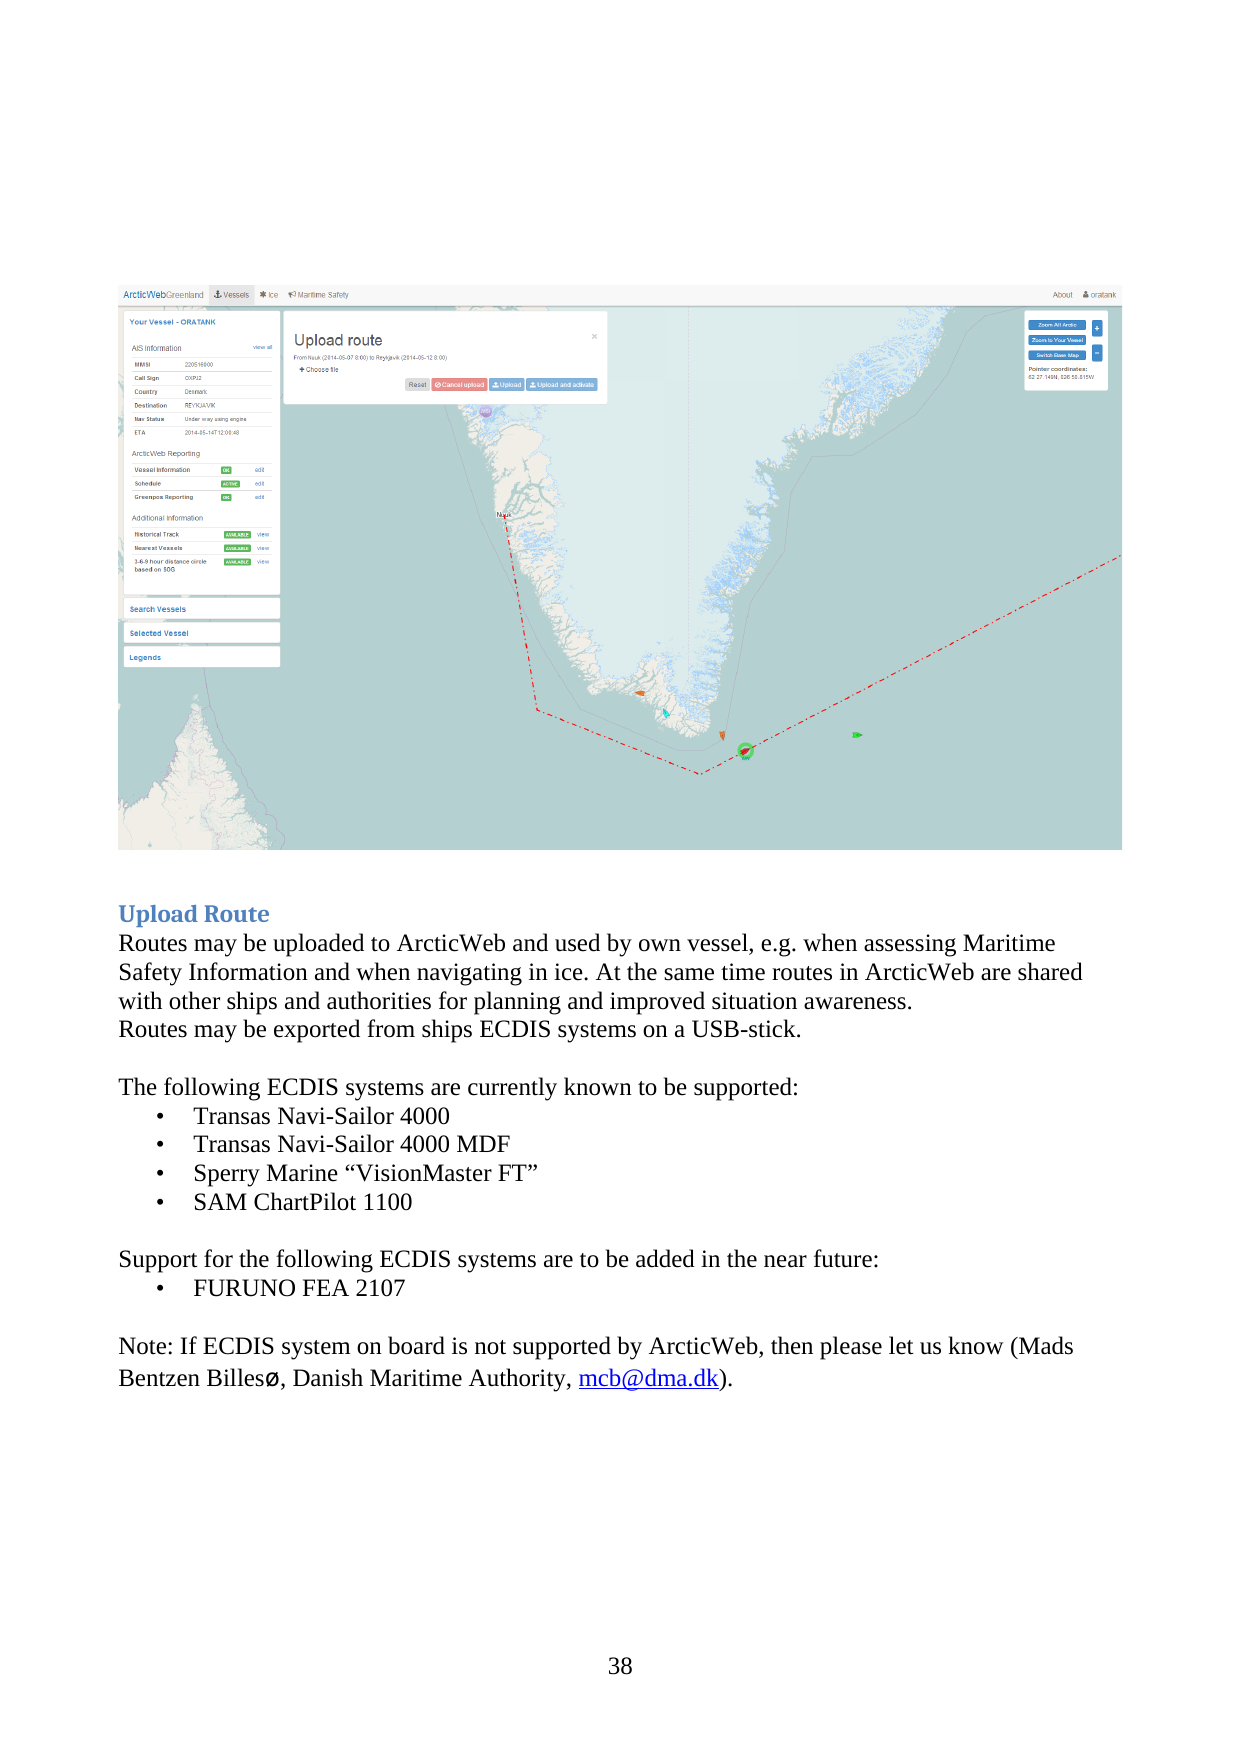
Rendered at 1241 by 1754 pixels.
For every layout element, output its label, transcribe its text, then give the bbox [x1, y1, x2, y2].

list Transas Navi-Sailor 4000 MDF [156, 1129, 1122, 1158]
text Routes may be uploaded to ArcticWeb and used by own vessel, e.g. when assessing Maritime Safety Information and when navigating in ice. At the same time routes in ArcticWeb are shared with other ships and authorities for planning and improved situation awareness. [118, 928, 1122, 1014]
list Sperry Marine “VisionMaster FT” [156, 1158, 1122, 1187]
text Support for the following ECDIS systems are to be added in the near future: [118, 1244, 1122, 1273]
list Transas Navi-Sailor 4000 [156, 1101, 1122, 1129]
list SAM ChartPilot 1100 [156, 1187, 1122, 1216]
text The following ECDIS systems are currently known to be supported: [118, 1072, 1122, 1101]
text Note: If ECDIS system on board is not supported by ArcticWeb, then please let us know (Mads Bentzen Billesø, Danish Maritime Authority, mcb@dma.dk). [118, 1331, 1122, 1393]
picture [118, 285, 1123, 850]
list FURUNO FEA 2107 [156, 1273, 1122, 1302]
text Routes may be exported from ships ECDIS systems on a USB-stick. [118, 1014, 1122, 1043]
subtitle Upload Route [118, 899, 1122, 928]
